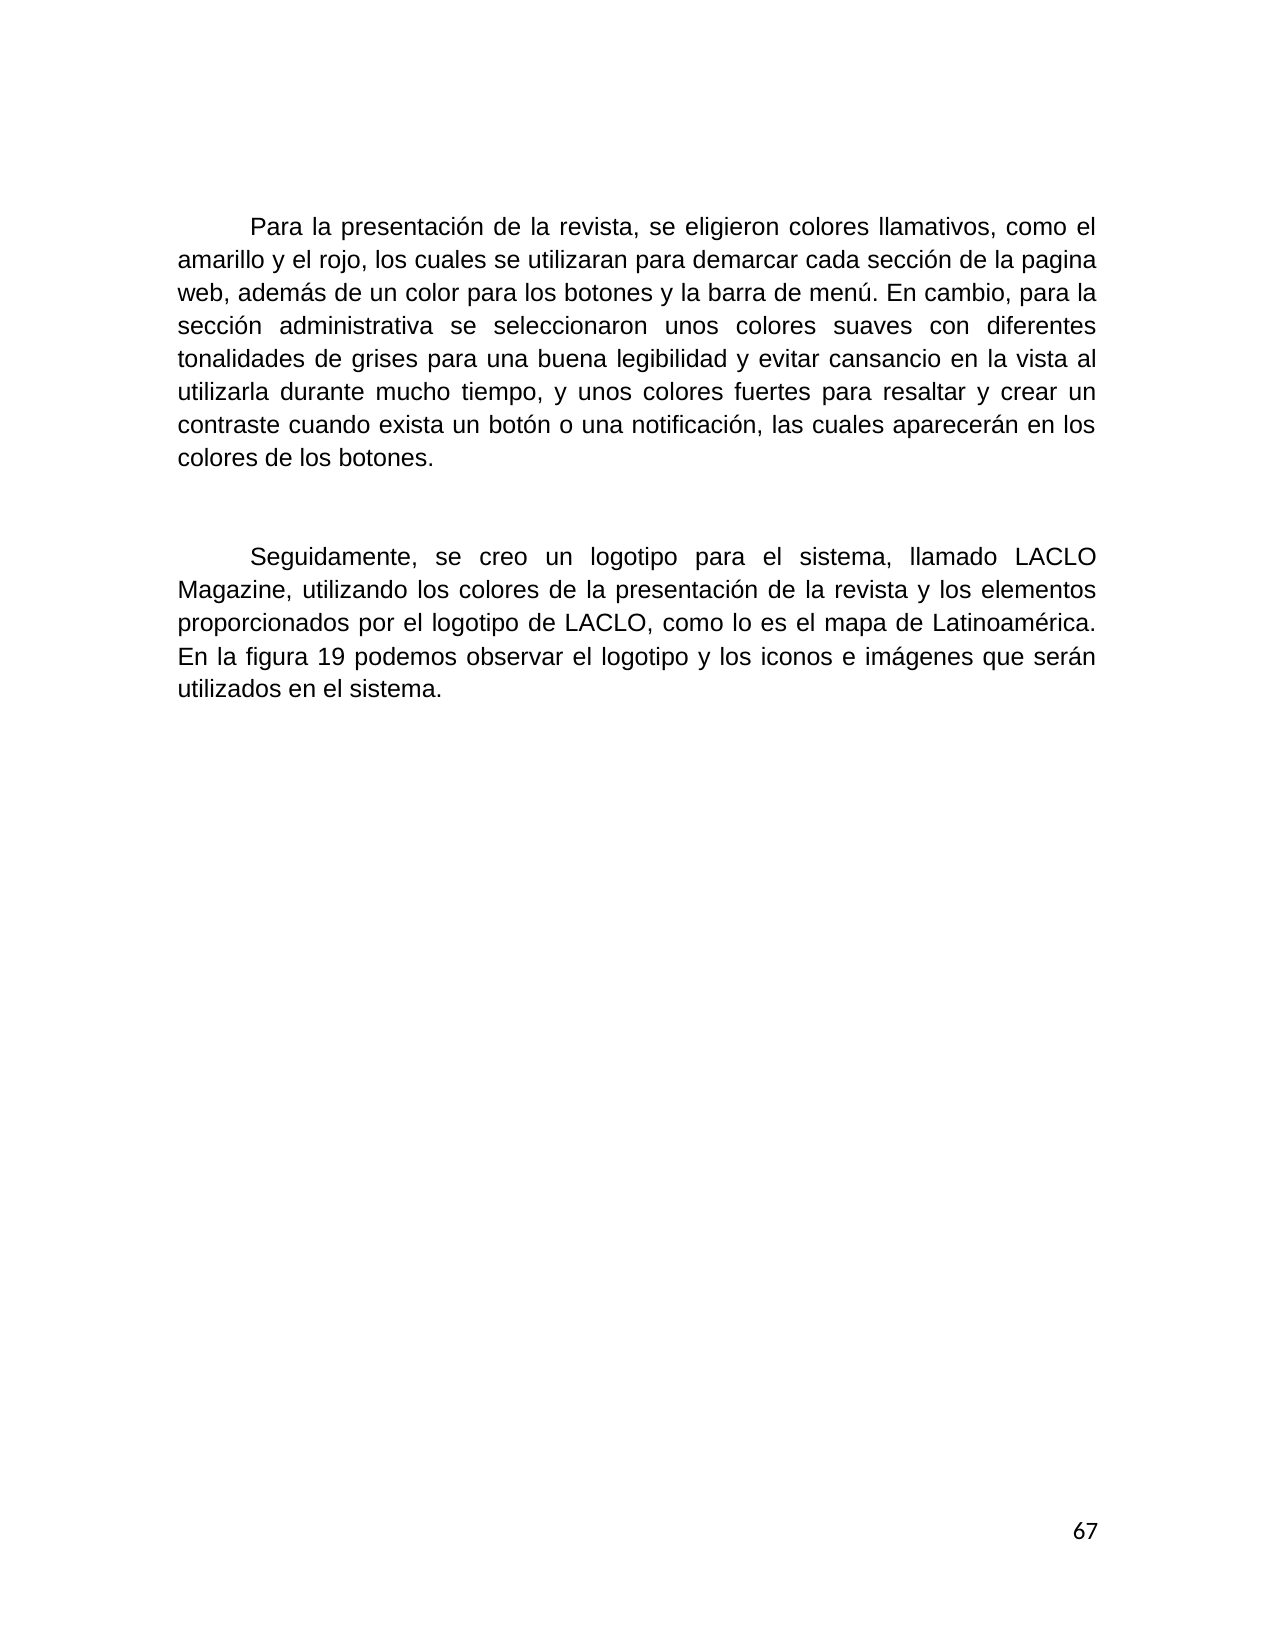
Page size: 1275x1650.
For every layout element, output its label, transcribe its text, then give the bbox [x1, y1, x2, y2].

list Para la presentación de la revista, se eligieron colores llamativos, como el amarillo y el rojo, los cuales se utilizaran para demarcar cada sección de la pagina web, además de un color para los botones y la barra de menú. En cambio, para la sección administrativa se seleccionaron unos colores suaves con diferentes tonalidades de grises para una buena legibilidad y evitar cansancio en la vista al utilizarla durante mucho tiempo, y unos colores fuertes para resaltar y crear un contraste cuando exista un botón o una notificación, las cuales aparecerán en los colores de los botones. [177, 212, 1098, 472]
list Seguidamente, se creo un logotipo para el sistema, llamado LACLO Magazine, utilizando los colores de la presentación de la revista y los elementos proporcionados por el logotipo de LACLO, como lo es el mapa de Latinoamérica. En la figura 19 podemos observar el logotipo y los iconos e imágenes que serán utilizados en el sistema. [177, 542, 1098, 703]
